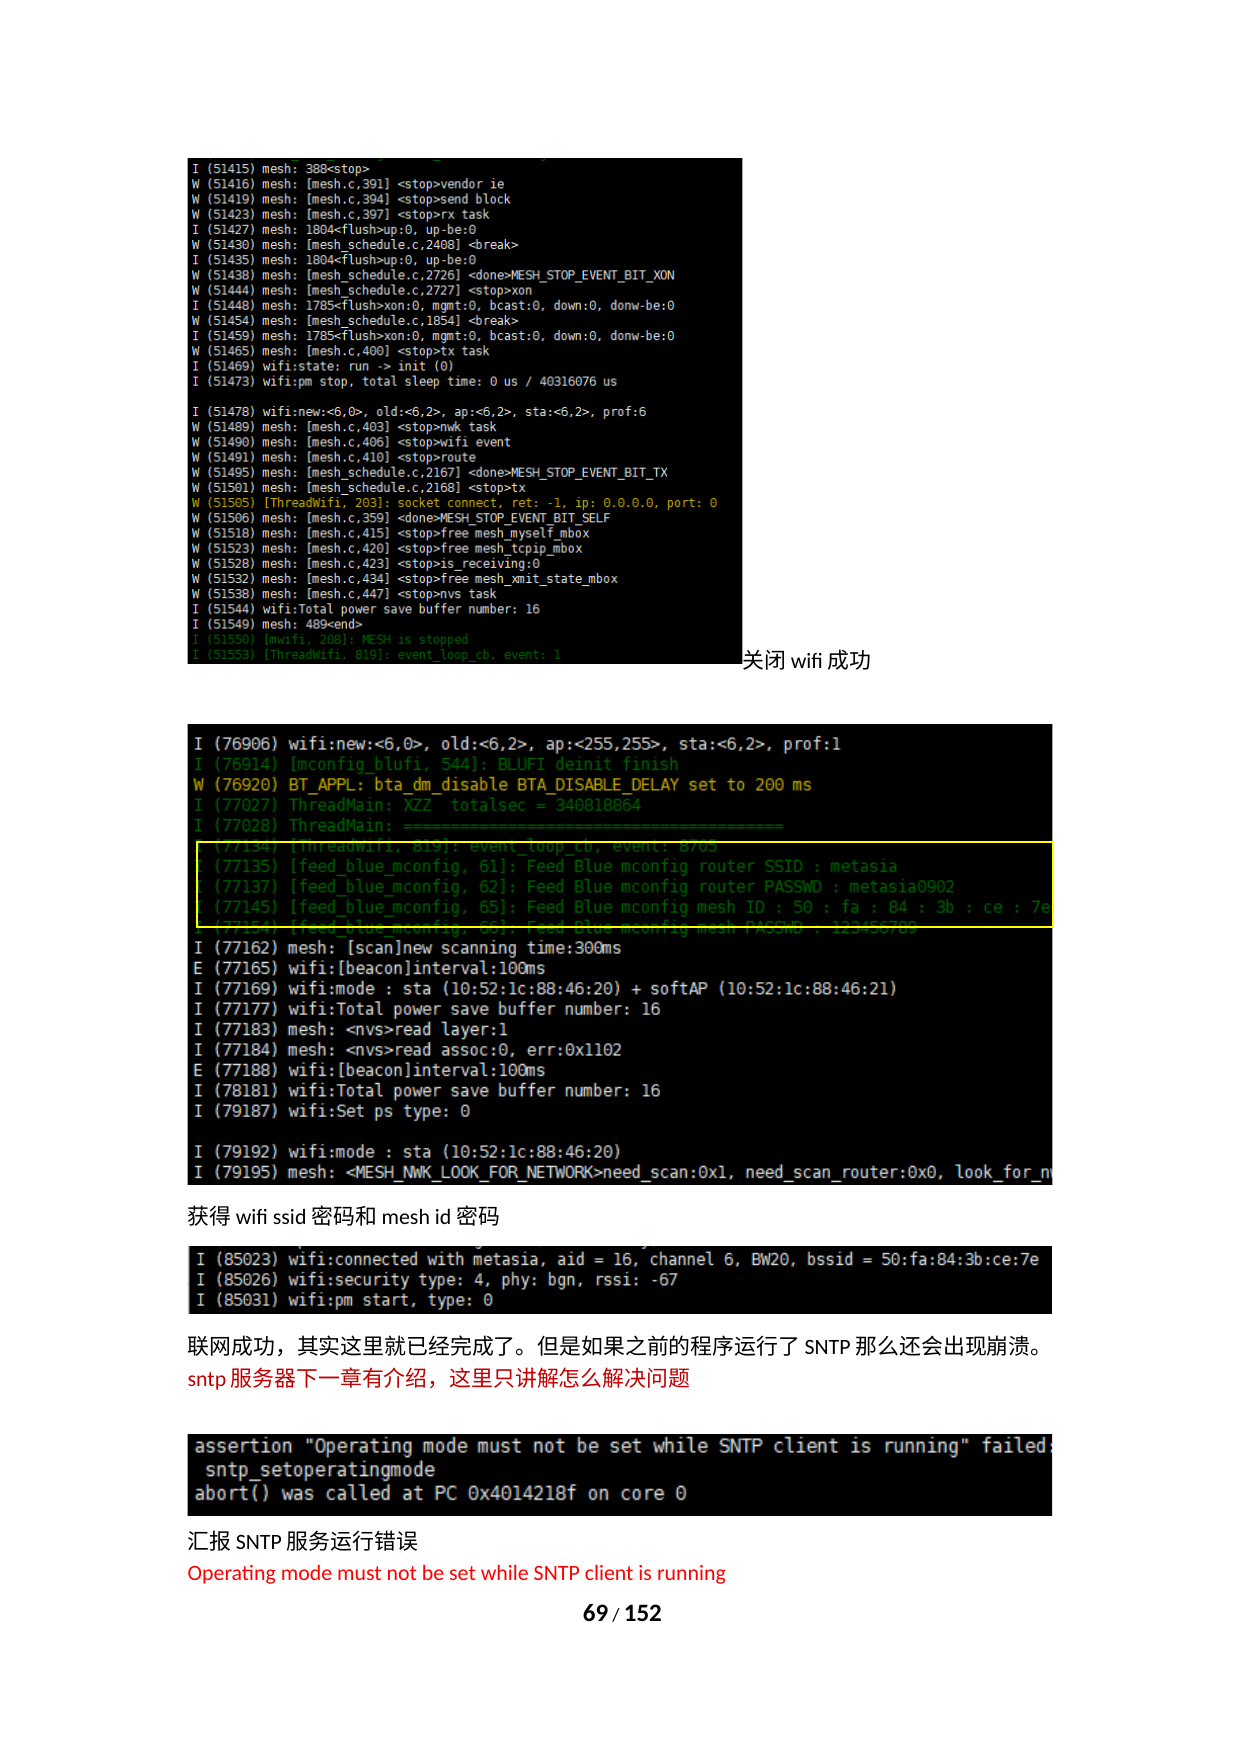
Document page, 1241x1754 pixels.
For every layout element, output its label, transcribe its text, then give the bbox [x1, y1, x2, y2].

text 汇报SNTP 服务运行错误 [187, 1523, 1053, 1556]
text 获得wifi ssid 密码和mesh id 密码 [187, 1198, 1053, 1231]
text Operating mode must not be set while SNTP client is running [187, 1556, 1053, 1588]
text 联网成功，其实这里就已经完成了。但是如果之前的程序运行了SNTP 那么还会出现崩溃。 [187, 1328, 1053, 1361]
picture [187, 1434, 1053, 1516]
picture [198, 843, 1052, 926]
picture [187, 158, 743, 664]
text sntp服务器下一章有介绍，这里只讲解怎么解决问题 [187, 1361, 1053, 1393]
picture [187, 1246, 1052, 1314]
picture [187, 724, 1053, 1185]
